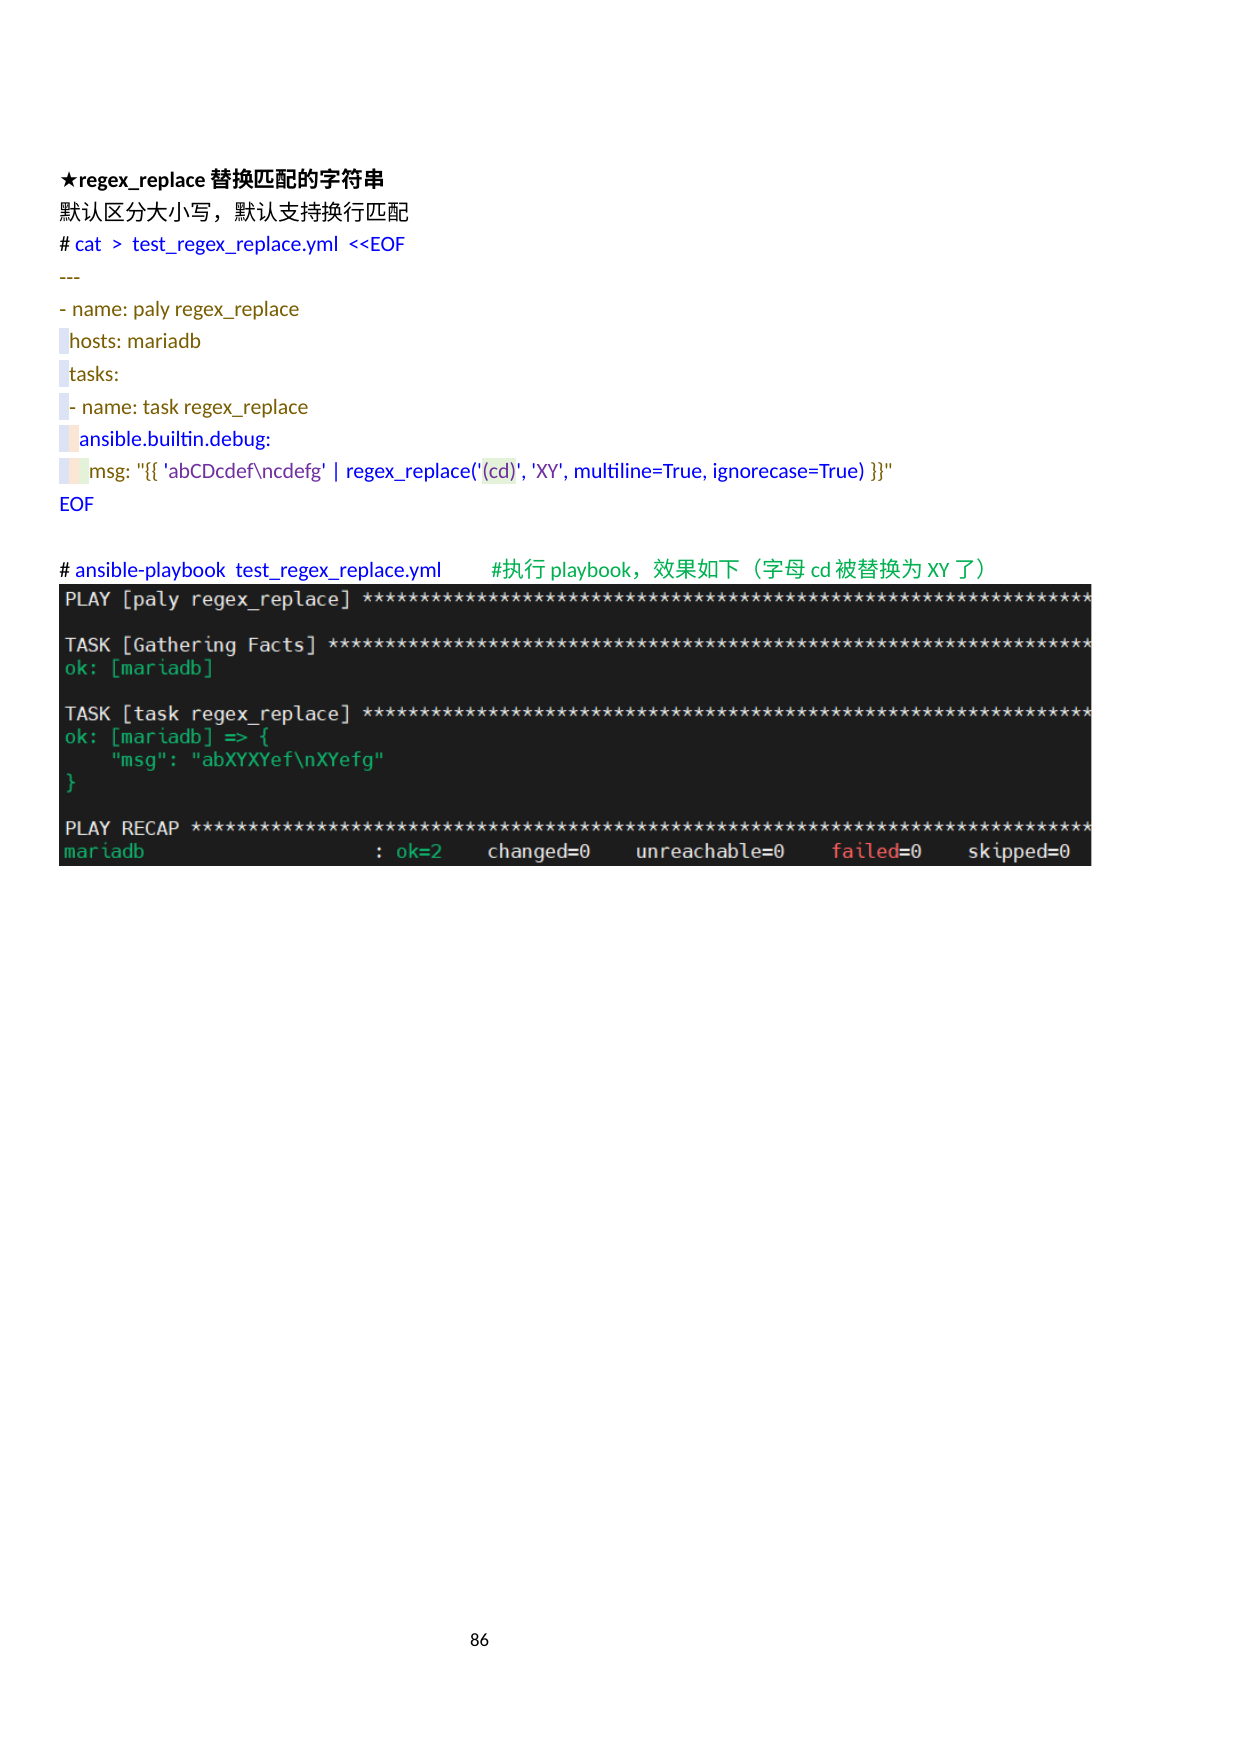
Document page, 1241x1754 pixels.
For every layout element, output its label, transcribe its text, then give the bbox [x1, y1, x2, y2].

text # cat > test_regex_replace.yml <<EOF [59, 227, 1181, 259]
text tasks: [59, 357, 1181, 389]
text EOF [59, 487, 1181, 519]
text ansible.builtin.debug: [59, 422, 1181, 454]
text - name: paly regex_replace [59, 292, 1181, 324]
text msg: "{{ 'abCDcdef\ncdefg' | regex_replace('(cd)', 'XY', multiline=True, ignorecase=True) }}" [59, 454, 1181, 487]
text # ansible-playbook test_regex_replace.yml #执行playbook，效果如下（字母cd被替换为XY了） [59, 552, 1181, 584]
text hosts: mariadb [59, 324, 1181, 357]
text 默认区分大小写，默认支持换行匹配 [59, 194, 1181, 227]
picture [59, 584, 1092, 866]
text --- [59, 259, 1181, 292]
text ★regex_replace替换匹配的字符串 [59, 162, 1181, 194]
text - name: task regex_replace [59, 389, 1181, 422]
